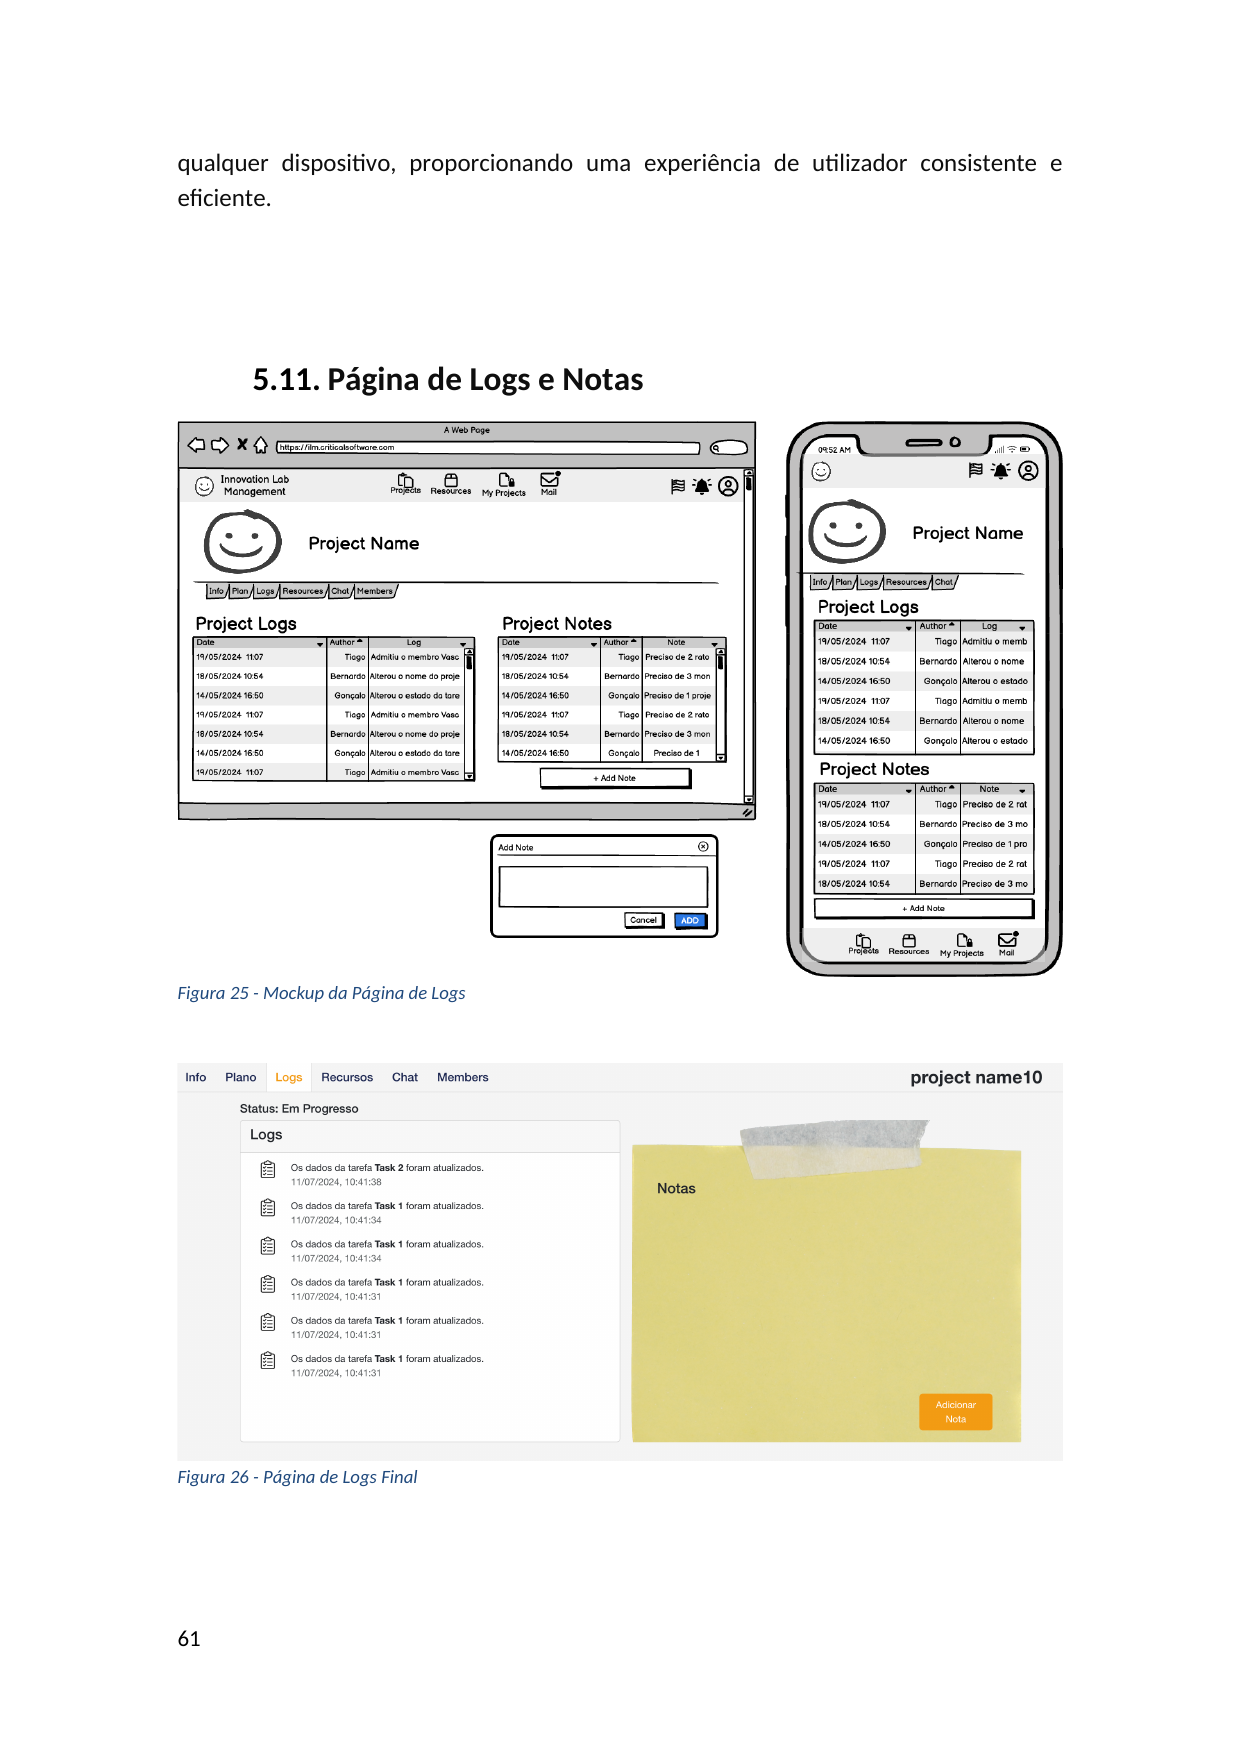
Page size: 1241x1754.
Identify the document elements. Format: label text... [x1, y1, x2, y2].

picture [177, 1063, 1063, 1461]
text Figura 26 - Página de Logs Final [177, 1465, 1063, 1488]
picture [177, 421, 1063, 977]
list Página de Logs e Notas [252, 358, 1063, 399]
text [177, 148, 1063, 213]
text Figura 25 - Mockup da Página de Logs [177, 981, 1063, 1004]
